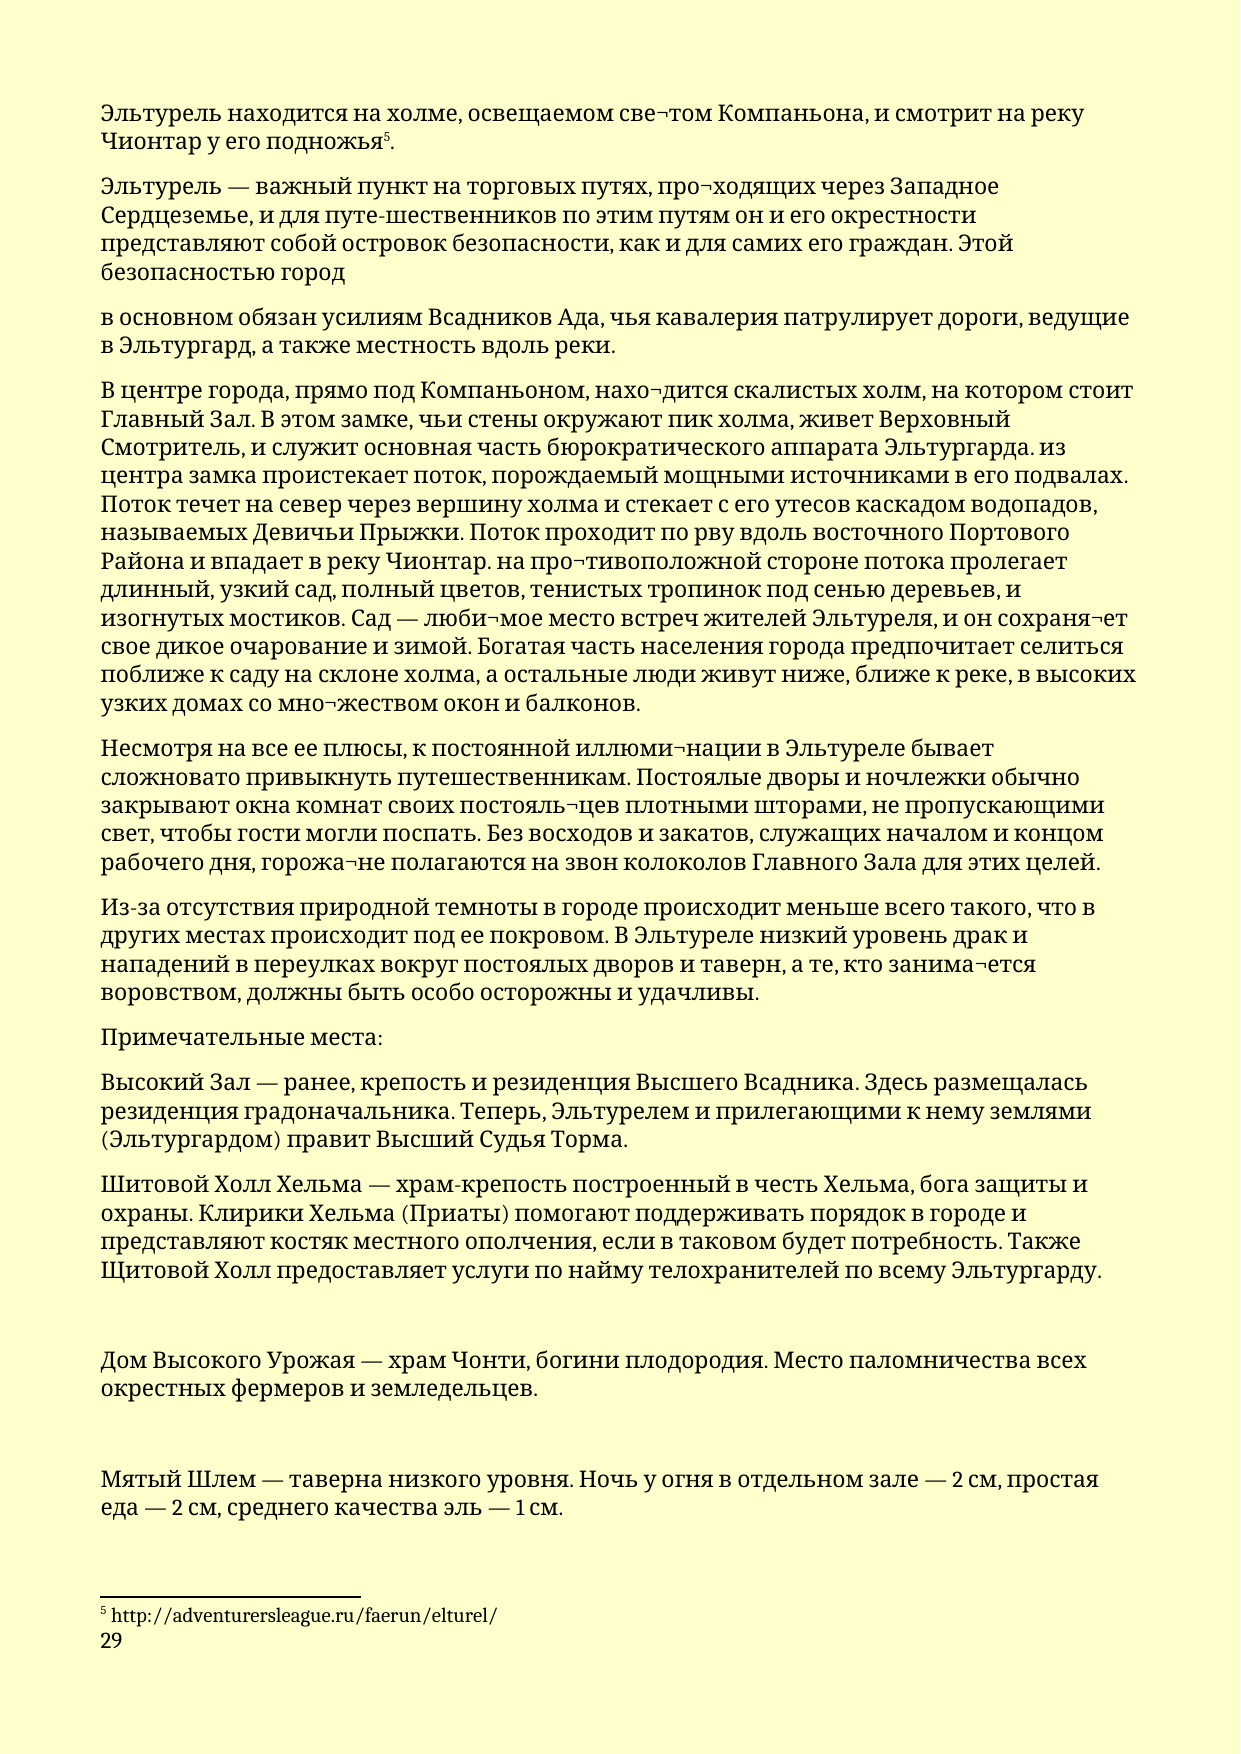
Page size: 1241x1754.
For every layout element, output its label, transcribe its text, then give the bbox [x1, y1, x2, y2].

text в основном обязан усилиям Всадников Ада, чья кавалерия патрулирует дороги, ведущие в Эльтургард, а также местность вдоль реки. [100, 304, 1140, 359]
text Из-за отсутствия природной темноты в городе происходит меньше всего такого, что в других местах происходит под ее покровом. В Эльтуреле низкий уровень драк и нападений в переулках вокруг постоялых дворов и таверн, а те, кто занима¬ется воровством, должны быть особо осторожны и удачливы. [100, 895, 1140, 1006]
text Мятый Шлем — таверна низкого уровня. Ночь у огня в отдельном зале — 2 см, простая еда — 2 см, среднего качества эль — 1 см. [100, 1466, 1140, 1521]
text В центре города, прямо под Компаньоном, нахо¬дится скалистых холм, на котором стоит Главный Зал. В этом замке, чьи стены окружают пик холма, живет Верховный Смотритель, и служит основная часть бюрократического аппарата Эльтургарда. из центра замка проистекает поток, порождаемый мощными источниками в его подвалах. Поток течет на север через вершину холма и стекает с его утесов каскадом водопадов, называемых Девичьи Прыжки. Поток проходит по рву вдоль восточного Портового Района и впадает в реку Чионтар. на про¬тивоположной стороне потока пролегает длинный, узкий сад, полный цветов, тенистых тропинок под сенью деревьев, и изогнутых мостиков. Сад — люби¬мое место встреч жителей Эльтуреля, и он сохраня¬ет свое дикое очарование и зимой. Богатая часть населения города предпочитает селиться поближе к саду на склоне холма, а остальные люди живут ниже, ближе к реке, в высоких узких домах со мно¬жеством окон и балконов. [100, 378, 1140, 717]
text Высокий Зал — ранее, крепость и резиденция Высшего Всадника. Здесь размещалась резиденция градоначальника. Теперь, Эльтурелем и прилегающими к нему землями (Эльтургардом) правит Высший Судья Торма. [100, 1070, 1140, 1153]
text Эльтурель — важный пункт на торговых путях, про¬ходящих через Западное Сердцеземье, и для путе-шественников по этим путям он и его окрестности представляют собой островок безопасности, как и для самих его граждан. Этой безопасностью город [100, 174, 1140, 286]
text Примечательные места: [100, 1025, 1140, 1051]
text Шитовой Холл Хельма — храм-крепость построенный в честь Хельма, бога защиты и охраны. Клирики Хельма (Приаты) помогают поддерживать порядок в городе и представляют костяк местного ополчения, если в таковом будет потребность. Также Щитовой Холл предоставляет услуги по найму телохранителей по всему Эльтургарду. [100, 1172, 1140, 1284]
text Дом Высокого Урожая — храм Чонти, богини плодородия. Место паломничества всех окрестных фермеров и земледельцев. [100, 1348, 1140, 1402]
text Эльтурель находится на холме, освещаемом све¬том Компаньона, и смотрит на реку Чионтар у его подножья. [100, 100, 1140, 155]
text Несмотря на все ее плюсы, к постоянной иллюми¬нации в Эльтуреле бывает сложновато привыкнуть путешественникам. Постоялые дворы и ночлежки обычно закрывают окна комнат своих постояль¬цев плотными шторами, не пропускающими свет, чтобы гости могли поспать. Без восходов и закатов, служащих началом и концом рабочего дня, горожа¬не полагаются на звон колоколов Главного Зала для этих целей. [100, 736, 1140, 876]
